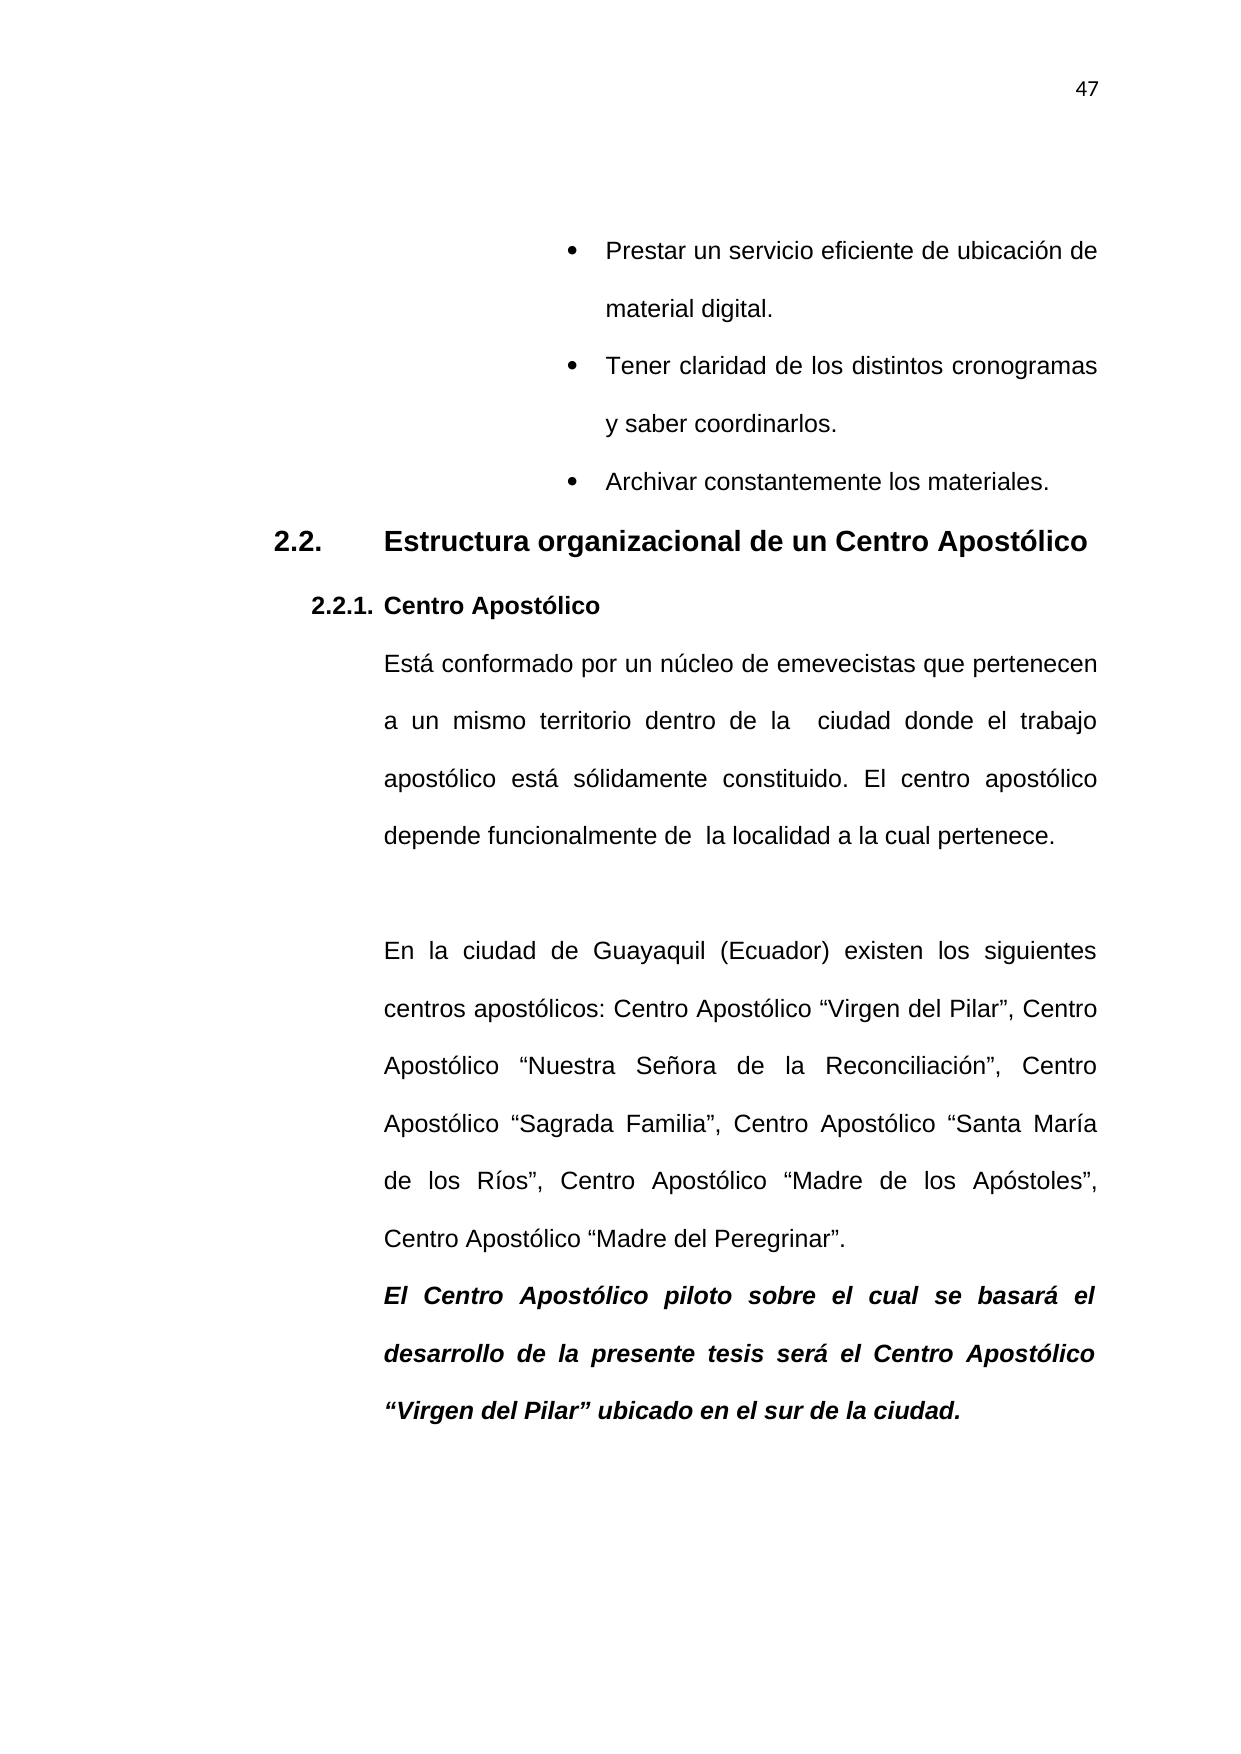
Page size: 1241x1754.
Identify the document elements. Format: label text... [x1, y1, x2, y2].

list Archivar constantemente los materiales. [568, 466, 1098, 495]
list En la ciudad de Guayaquil (Ecuador) existen los siguientes centros apostólicos: Centro Apostólico “Virgen del Pilar”, Centro Apostólico “Nuestra Señora de la Reconciliación”, Centro Apostólico “Sagrada Familia”, Centro Apostólico “Santa María de los Ríos”, Centro Apostólico “Madre de los Apóstoles”, Centro Apostólico “Madre del Peregrinar”. [384, 936, 1098, 1252]
list Está conformado por un núcleo de emevecistas que pertenecen a un mismo territorio dentro de la ciudad donde el trabajo apostólico está sólidamente constituido. El centro apostólico depende funcionalmente de la localidad a la cual pertenece. [384, 649, 1098, 850]
list Estructura organizacional de un Centro Apostólico [274, 524, 1098, 558]
list El Centro Apostólico piloto sobre el cual se basará el desarrollo de la presente tesis será el Centro Apostólico “Virgen del Pilar” ubicado en el sur de la ciudad. [384, 1281, 1098, 1425]
list Centro Apostólico [311, 591, 1098, 620]
list Tener claridad de los distintos cronogramas y saber coordinarlos. [568, 351, 1098, 438]
list Prestar un servicio eficiente de ubicación de material digital. [568, 236, 1098, 323]
